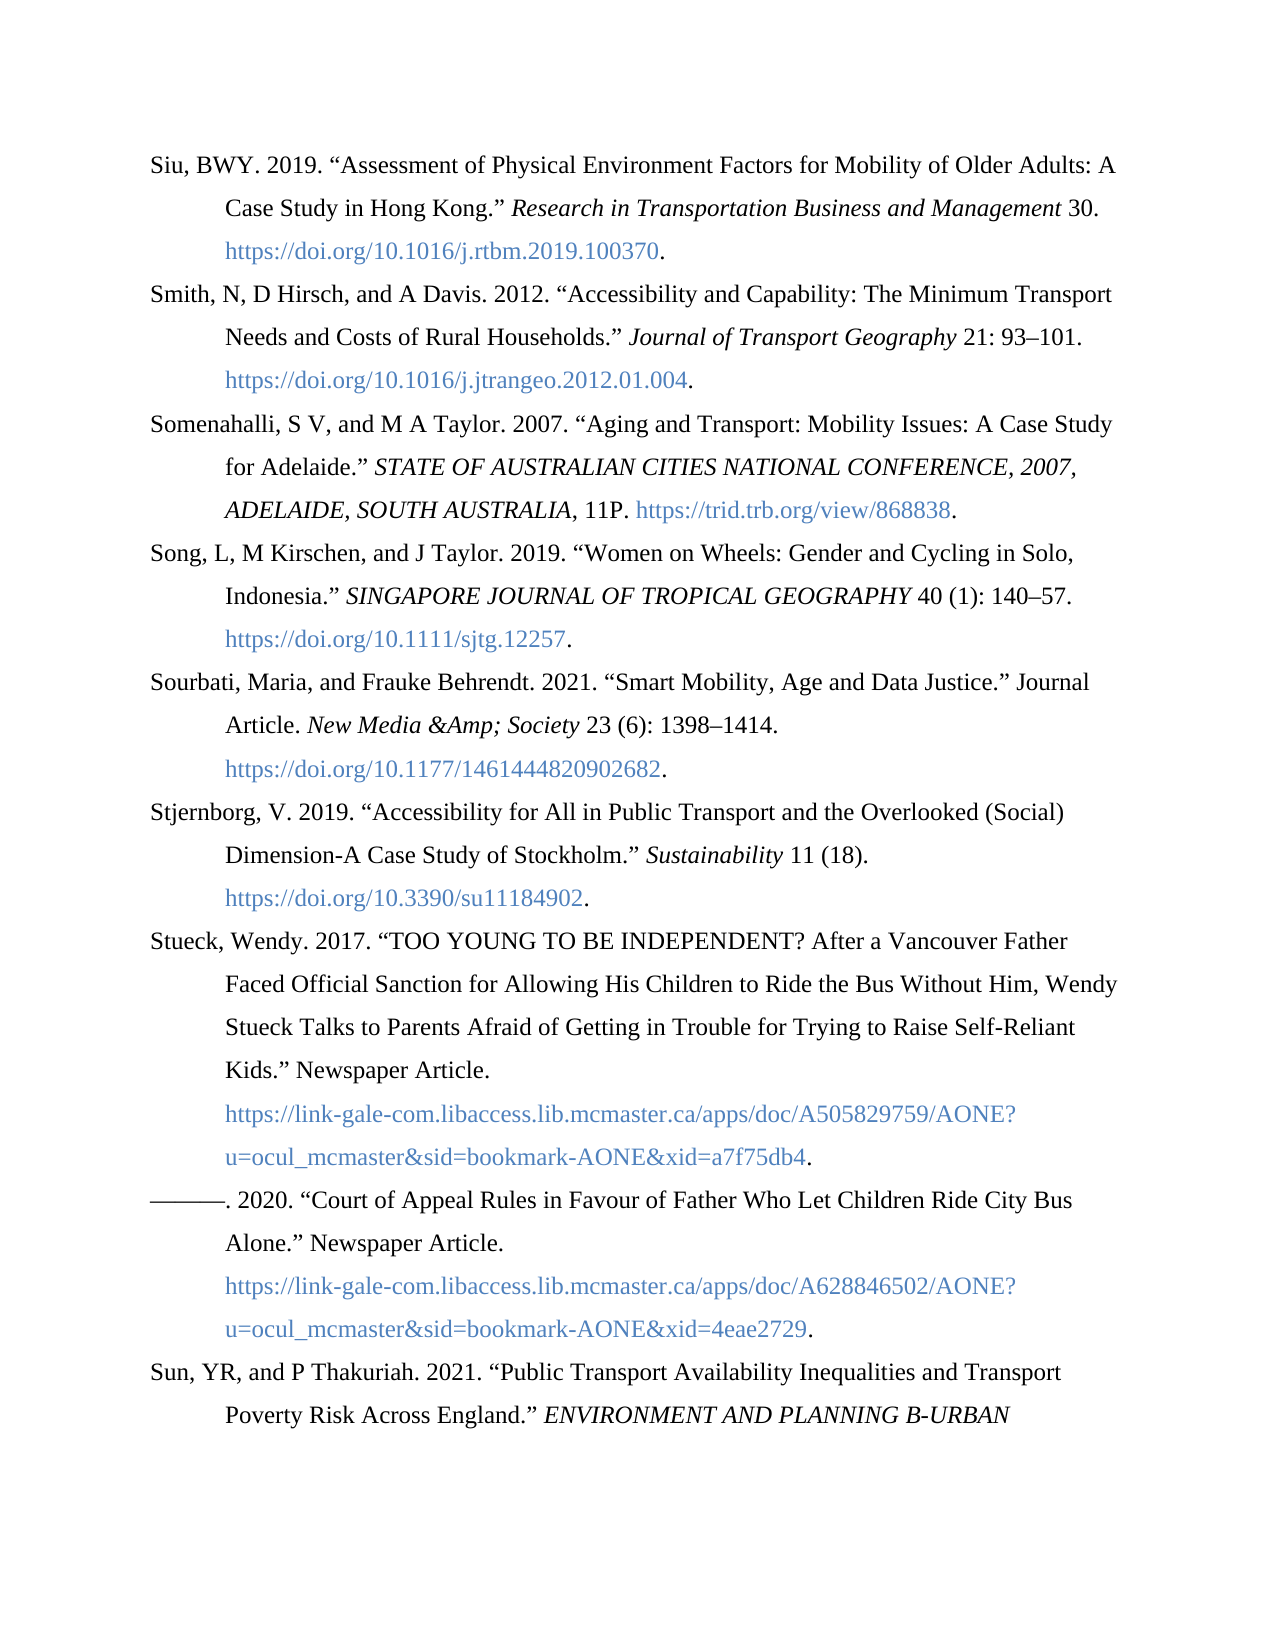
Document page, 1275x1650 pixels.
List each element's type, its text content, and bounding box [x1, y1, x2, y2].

text Siu, BWY. 2019. “Assessment of Physical Environment Factors for Mobility of Older Adults: A Case Study in Hong Kong.” Research in Transportation Business and Management 30. https://doi.org/10.1016/j.rtbm.2019.100370. [150, 150, 1125, 265]
text Sourbati, Maria, and Frauke Behrendt. 2021. “Smart Mobility, Age and Data Justice.” Journal Article. New Media &Amp; Society 23 (6): 1398–1414. https://doi.org/10.1177/1461444820902682. [150, 667, 1125, 782]
text Song, L, M Kirschen, and J Taylor. 2019. “Women on Wheels: Gender and Cycling in Solo, Indonesia.” SINGAPORE JOURNAL OF TROPICAL GEOGRAPHY 40 (1): 140–57. https://doi.org/10.1111/sjtg.12257. [150, 538, 1125, 653]
text Stjernborg, V. 2019. “Accessibility for All in Public Transport and the Overlooked (Social) Dimension-A Case Study of Stockholm.” Sustainability 11 (18). https://doi.org/10.3390/su11184902. [150, 797, 1125, 912]
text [150, 1357, 1125, 1429]
text ———. 2020. “Court of Appeal Rules in Favour of Father Who Let Children Ride City Bus Alone.” Newspaper Article. https://link-gale-com.libaccess.lib.mcmaster.ca/apps/doc/A628846502/AONE?u=ocul_mcmaster&sid=bookmark-AONE&xid=4eae2729. [150, 1185, 1125, 1343]
text Somenahalli, S V, and M A Taylor. 2007. “Aging and Transport: Mobility Issues: A Case Study for Adelaide.” STATE OF AUSTRALIAN CITIES NATIONAL CONFERENCE, 2007, ADELAIDE, SOUTH AUSTRALIA, 11P. https://trid.trb.org/view/868838. [150, 409, 1125, 524]
text Stueck, Wendy. 2017. “TOO YOUNG TO BE INDEPENDENT? After a Vancouver Father Faced Official Sanction for Allowing His Children to Ride the Bus Without Him, Wendy Stueck Talks to Parents Afraid of Getting in Trouble for Trying to Raise Self-Reliant Kids.” Newspaper Article. https://link-gale-com.libaccess.lib.mcmaster.ca/apps/doc/A505829759/AONE?u=ocul_mcmaster&sid=bookmark-AONE&xid=a7f75db4. [150, 926, 1125, 1171]
text Smith, N, D Hirsch, and A Davis. 2012. “Accessibility and Capability: The Minimum Transport Needs and Costs of Rural Households.” Journal of Transport Geography 21: 93–101. https://doi.org/10.1016/j.jtrangeo.2012.01.004. [150, 279, 1125, 394]
